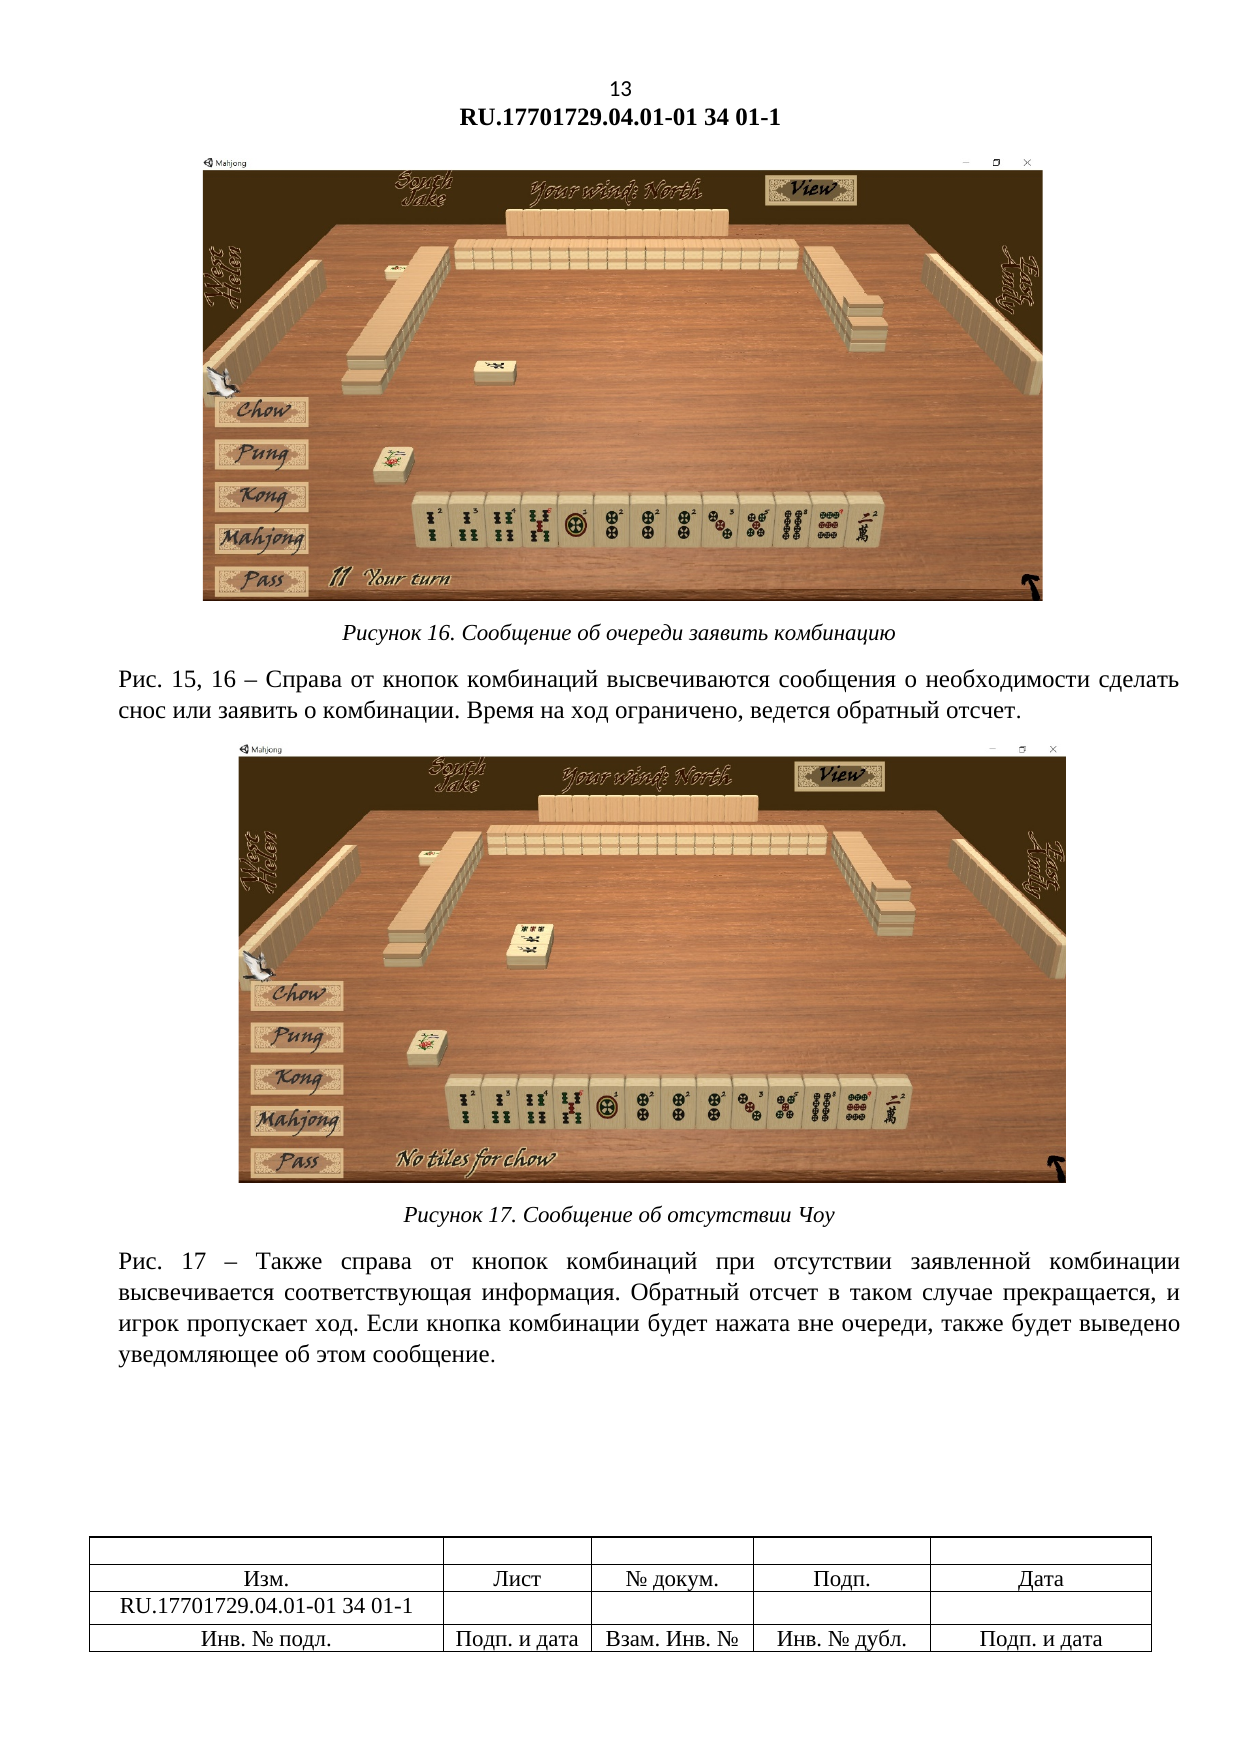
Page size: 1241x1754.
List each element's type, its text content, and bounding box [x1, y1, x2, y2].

picture [238, 742, 1066, 1183]
text Рис. 15, 16 – Справа от кнопок комбинаций высвечиваются сообщения о необходимости сделать снос или заявить о комбинации. Время на ход ограничено, ведется обратный отсчет. [118, 664, 1181, 724]
text Рис. 17 – Также справа от кнопок комбинаций при отсутствии заявленной комбинации высвечивается соответствующая информация. Обратный отсчет в таком случае прекращается, и игрок пропускает ход. Если кнопка комбинации будет нажата вне очереди, также будет выведено уведомляющее об этом сообщение. [118, 1246, 1181, 1368]
picture [202, 158, 1043, 601]
text Рисунок 17. Сообщение об отсутствии Чоу [59, 1201, 1181, 1228]
text Рисунок 16. Сообщение об очереди заявить комбинацию [59, 619, 1181, 645]
